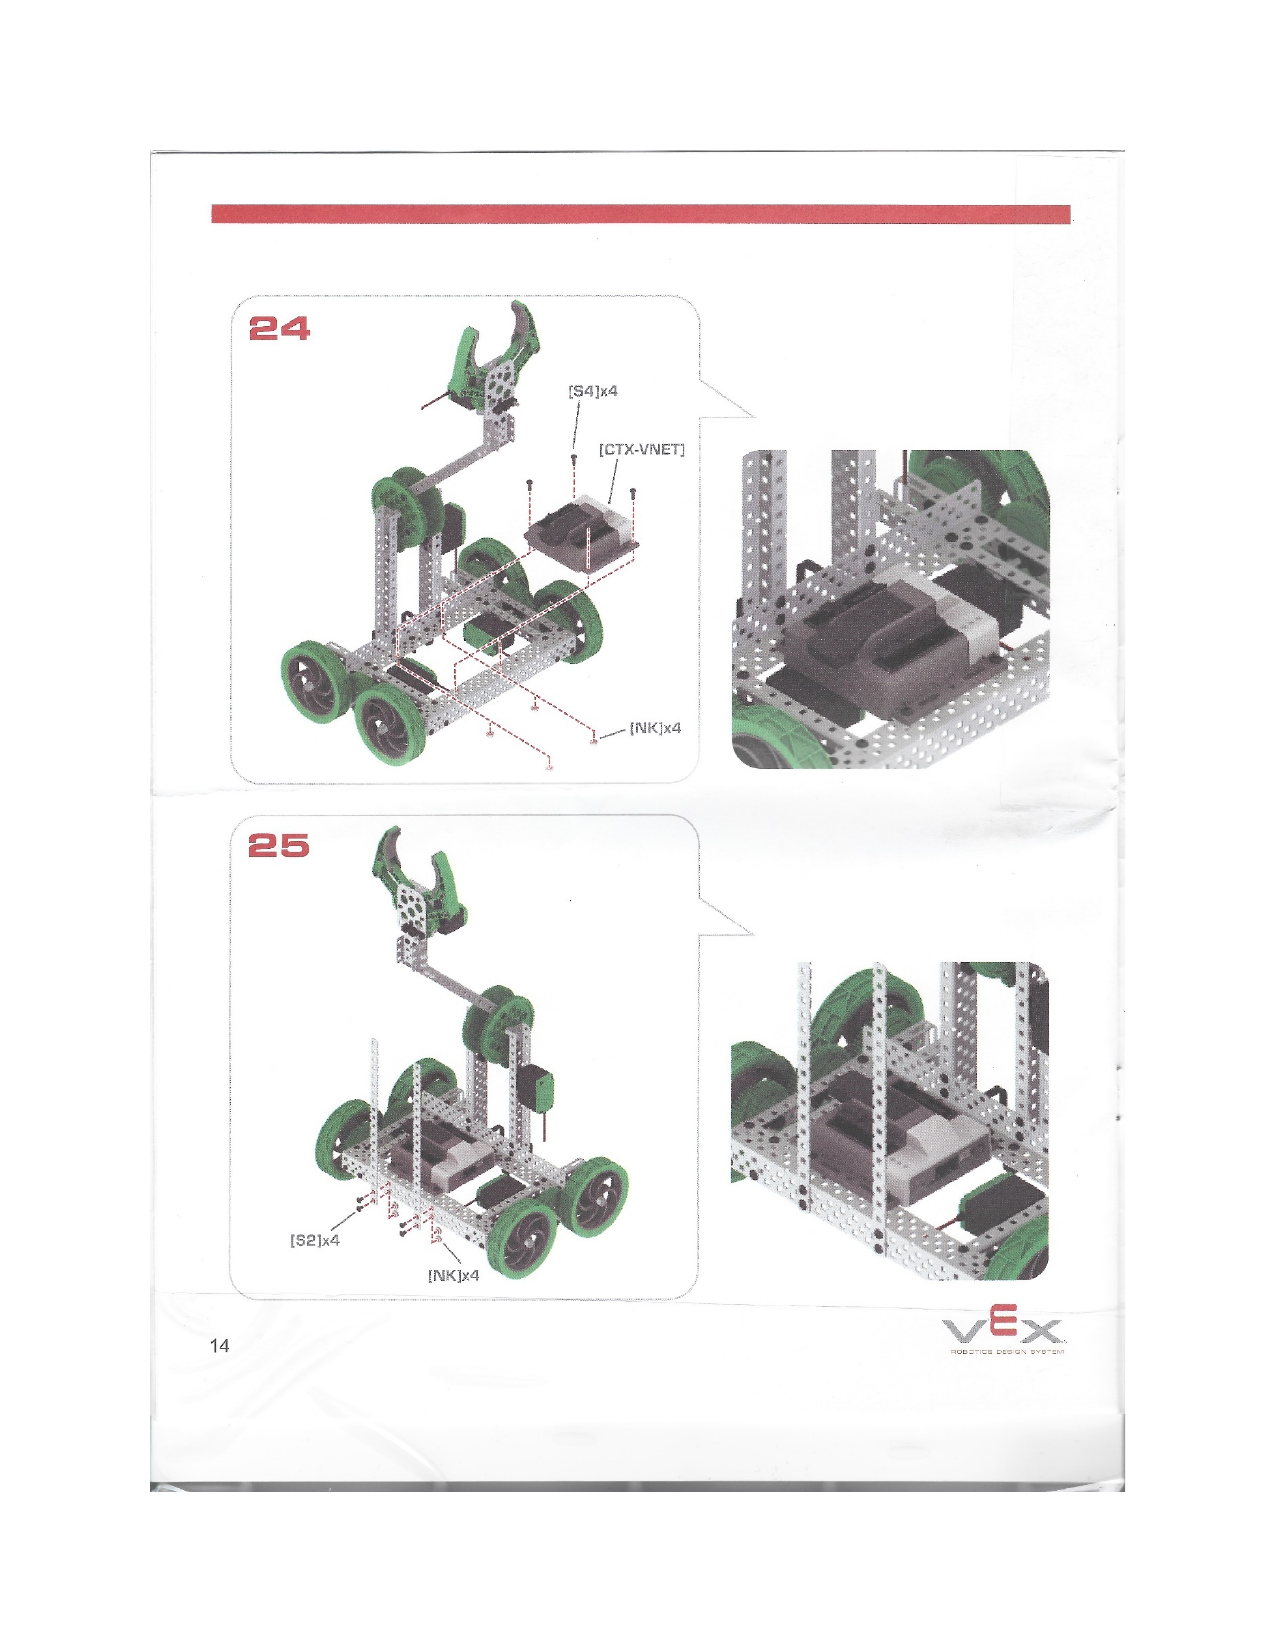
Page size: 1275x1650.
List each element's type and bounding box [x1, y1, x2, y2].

picture [150, 150, 1125, 1492]
